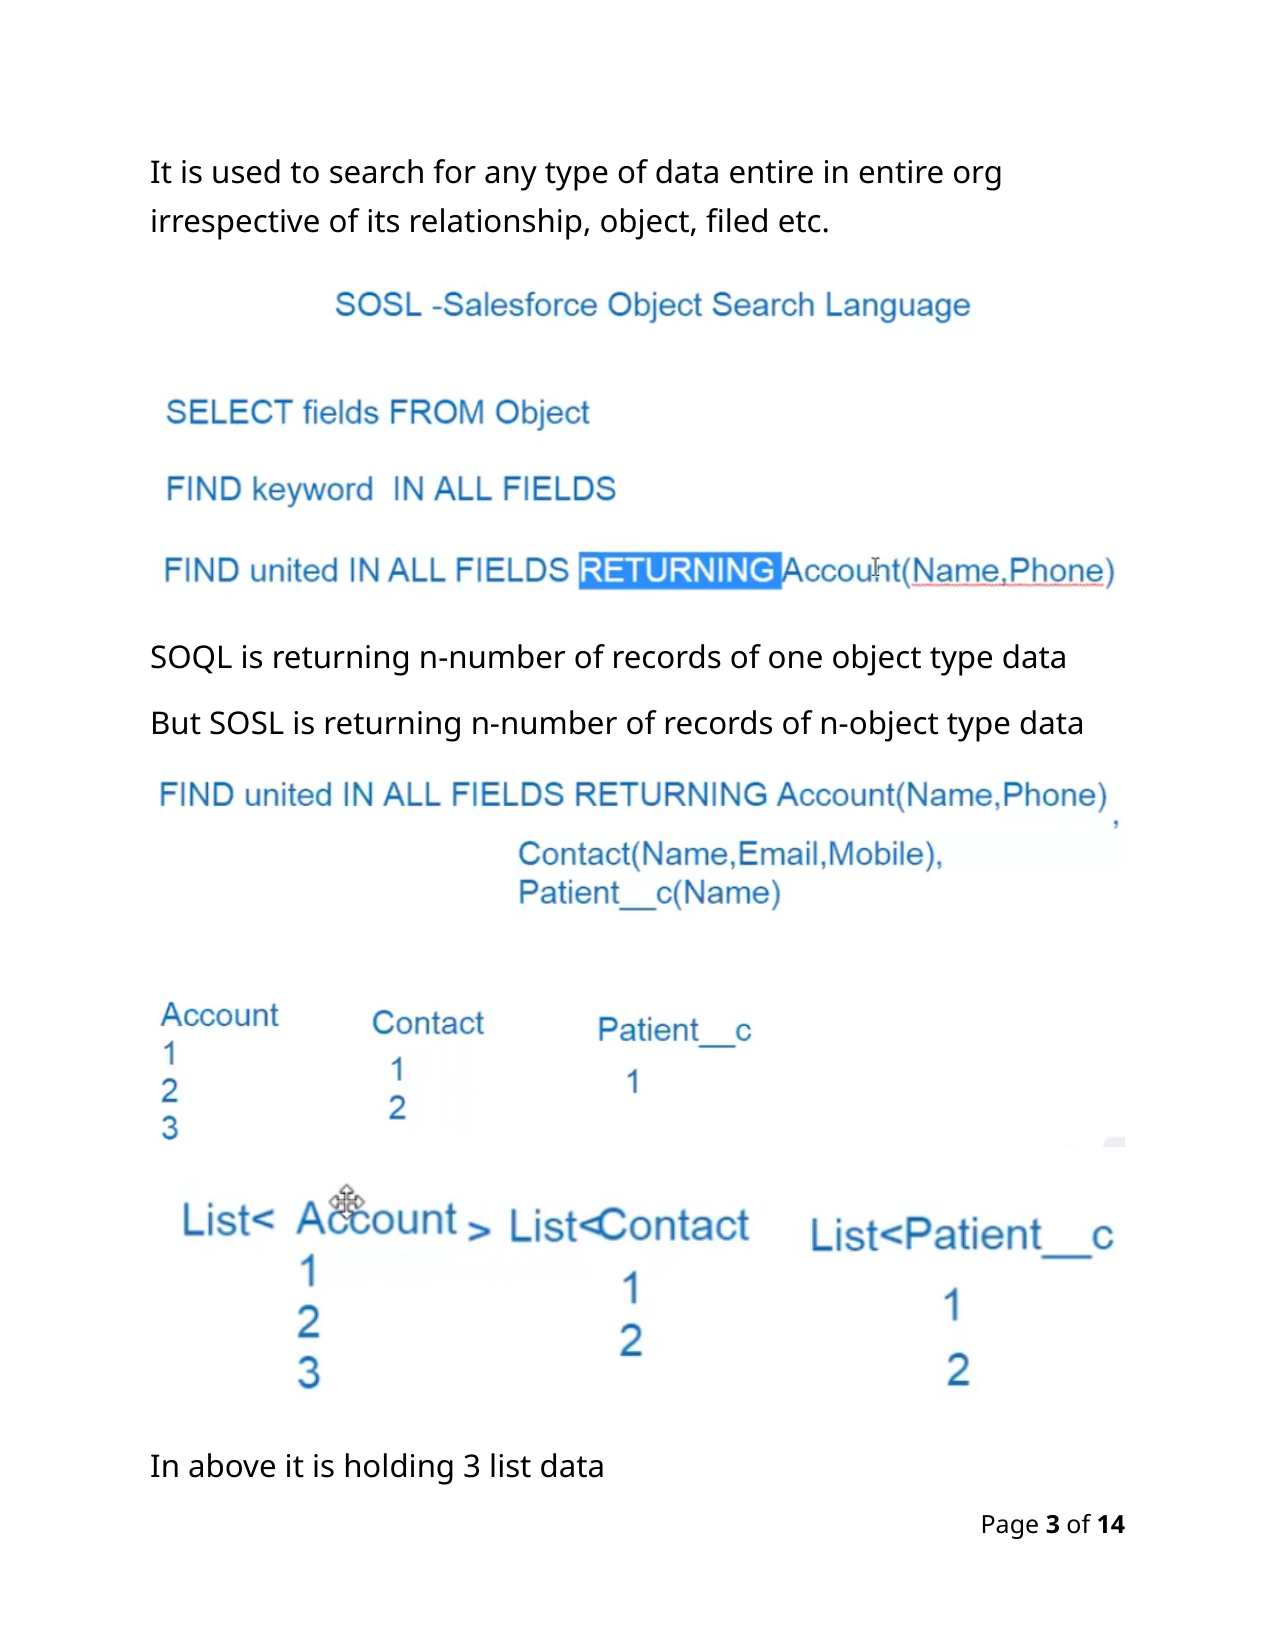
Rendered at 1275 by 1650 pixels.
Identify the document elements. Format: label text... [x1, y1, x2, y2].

picture [150, 264, 1125, 614]
text It is used to search for any type of data entire in entire org irrespective of its relationship, object, filed etc. [150, 150, 1125, 242]
text SOQL is returning n-number of records of one object type data [150, 635, 1125, 678]
text In above it is holding 3 list data [150, 1444, 1125, 1487]
picture [150, 1168, 1125, 1423]
text But SOSL is returning n-number of records of n-object type data [150, 701, 1125, 743]
picture [150, 766, 1125, 1147]
